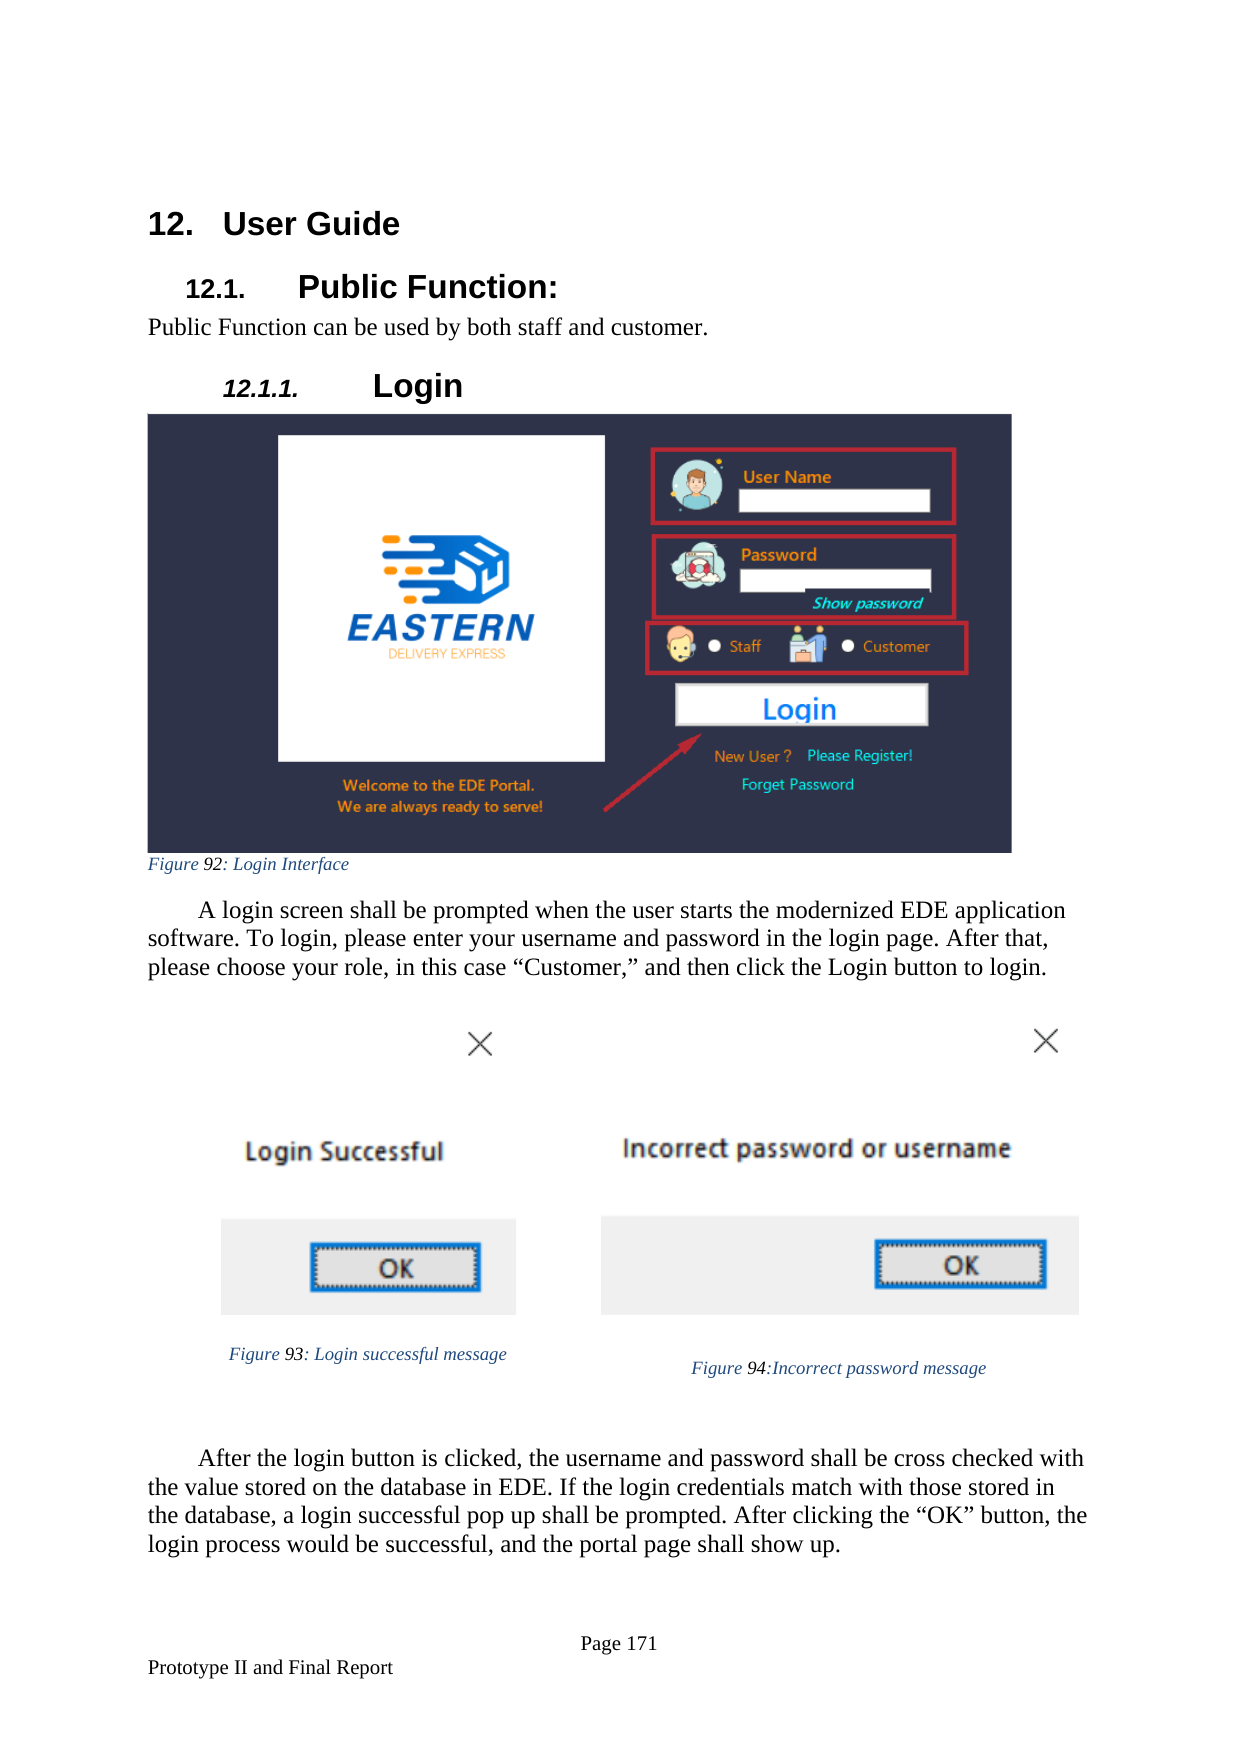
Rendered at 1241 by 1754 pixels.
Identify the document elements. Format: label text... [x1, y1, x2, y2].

text Public Function can be used by both staff and customer. [148, 312, 1090, 341]
text After the login button is clicked, the username and password shall be cross checked with the value stored on the database in EDE. If the login credentials match with those stored in the database, a login successful pop up shall be prompted. After clicking the “OK” button, the login process would be successful, and the portal page shall show up. [148, 1443, 1090, 1558]
text A login screen shall be prompted when the user starts the modernized EDE application software. To login, please enter your username and password in the login page. After that, please choose your role, in this case “Customer,” and then click the Login button to login. [148, 895, 1090, 1010]
subtitle Login [223, 366, 1090, 404]
picture [601, 1009, 1079, 1315]
text Figure 92: Login Interface [148, 852, 1090, 874]
subtitle User Guide [148, 204, 1090, 242]
picture [221, 1009, 517, 1315]
subtitle Public Function: [185, 267, 1090, 306]
picture [147, 413, 1012, 853]
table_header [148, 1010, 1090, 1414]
